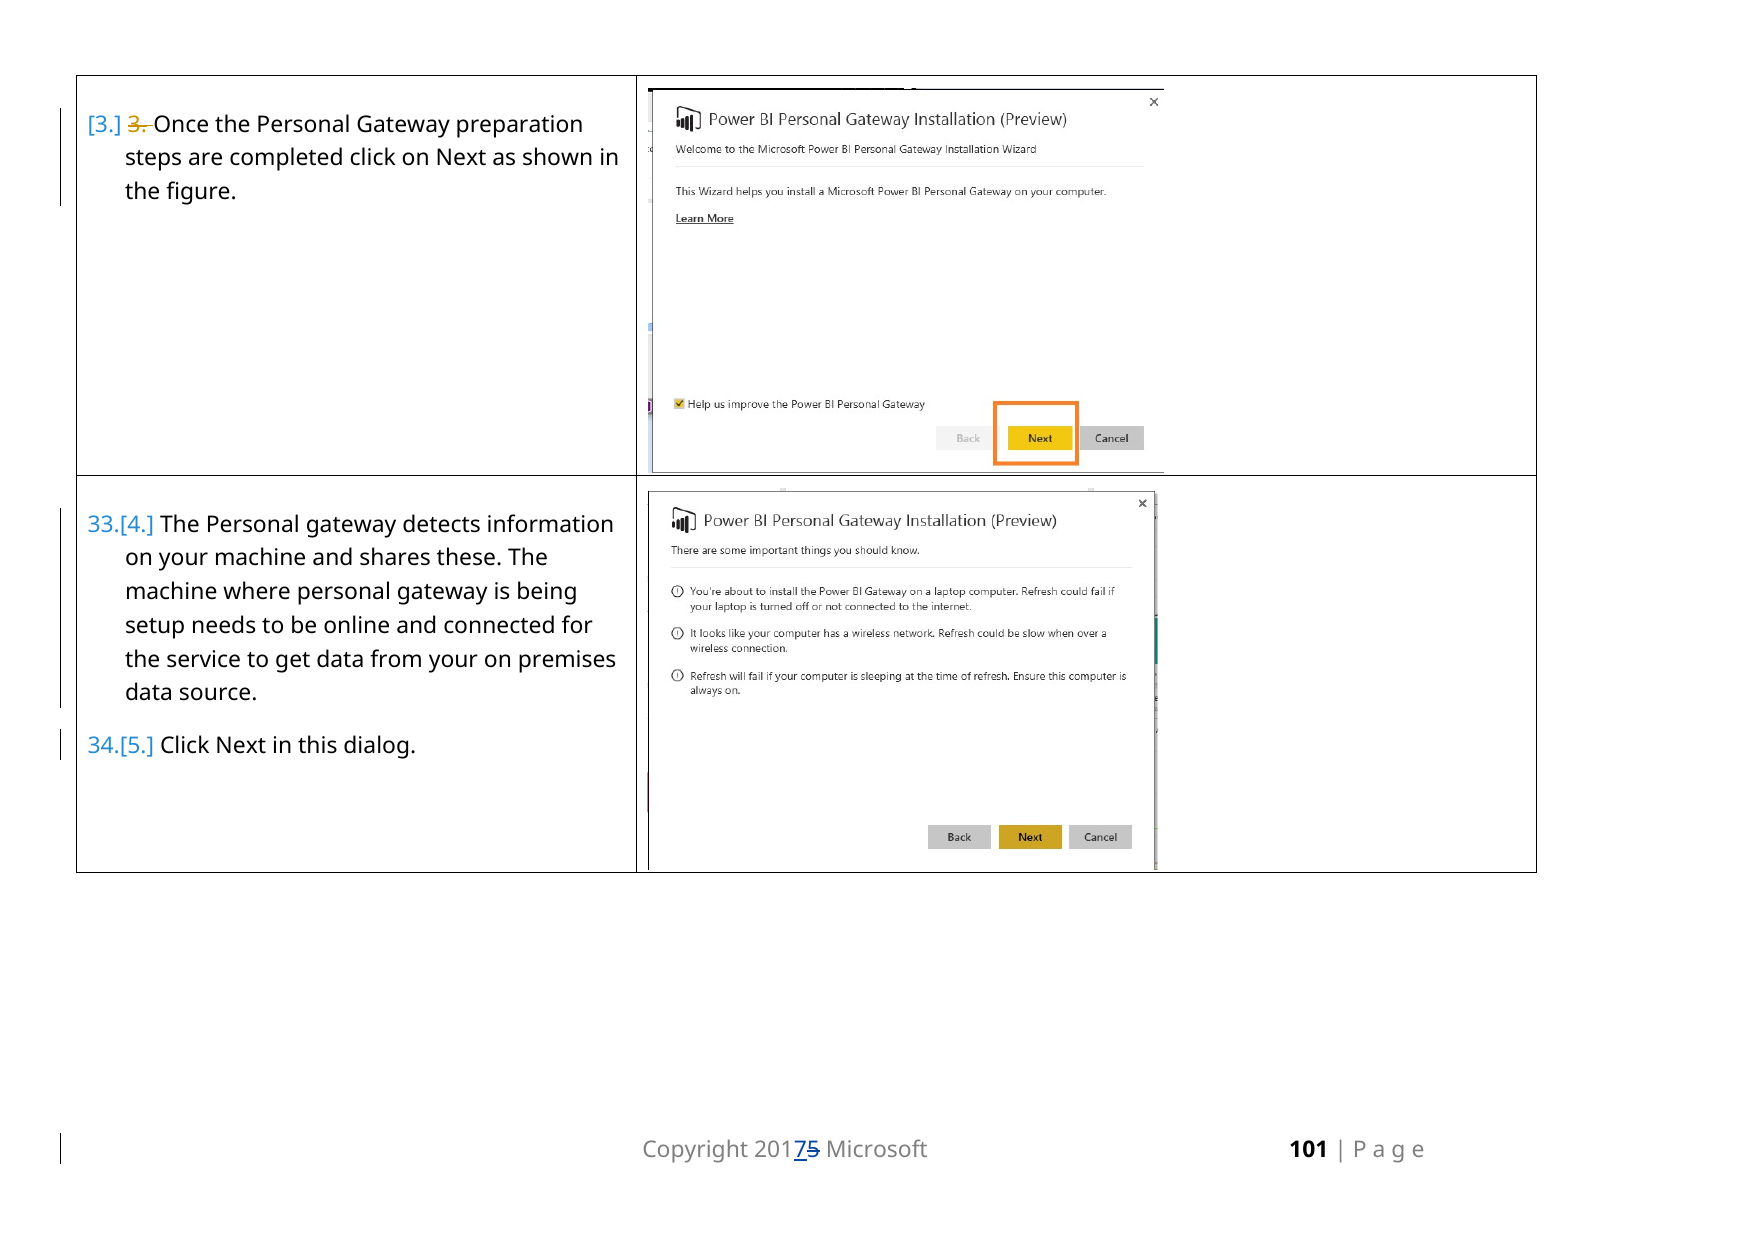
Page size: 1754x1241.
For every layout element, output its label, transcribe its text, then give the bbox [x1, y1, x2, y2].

table_cell [637, 476, 1536, 872]
table_cell The Personal gateway detects information on your machine and shares these. The machine where personal gateway is being setup needs to be online and connected for the service to get data from your on premises data source. Click Next in this dialog. [77, 476, 636, 872]
picture [648, 88, 1164, 473]
picture [647, 488, 1158, 870]
table_header Once the Personal Gateway preparation steps are completed click on Next as shown in the figure. [77, 76, 636, 475]
table_header [637, 76, 1536, 475]
